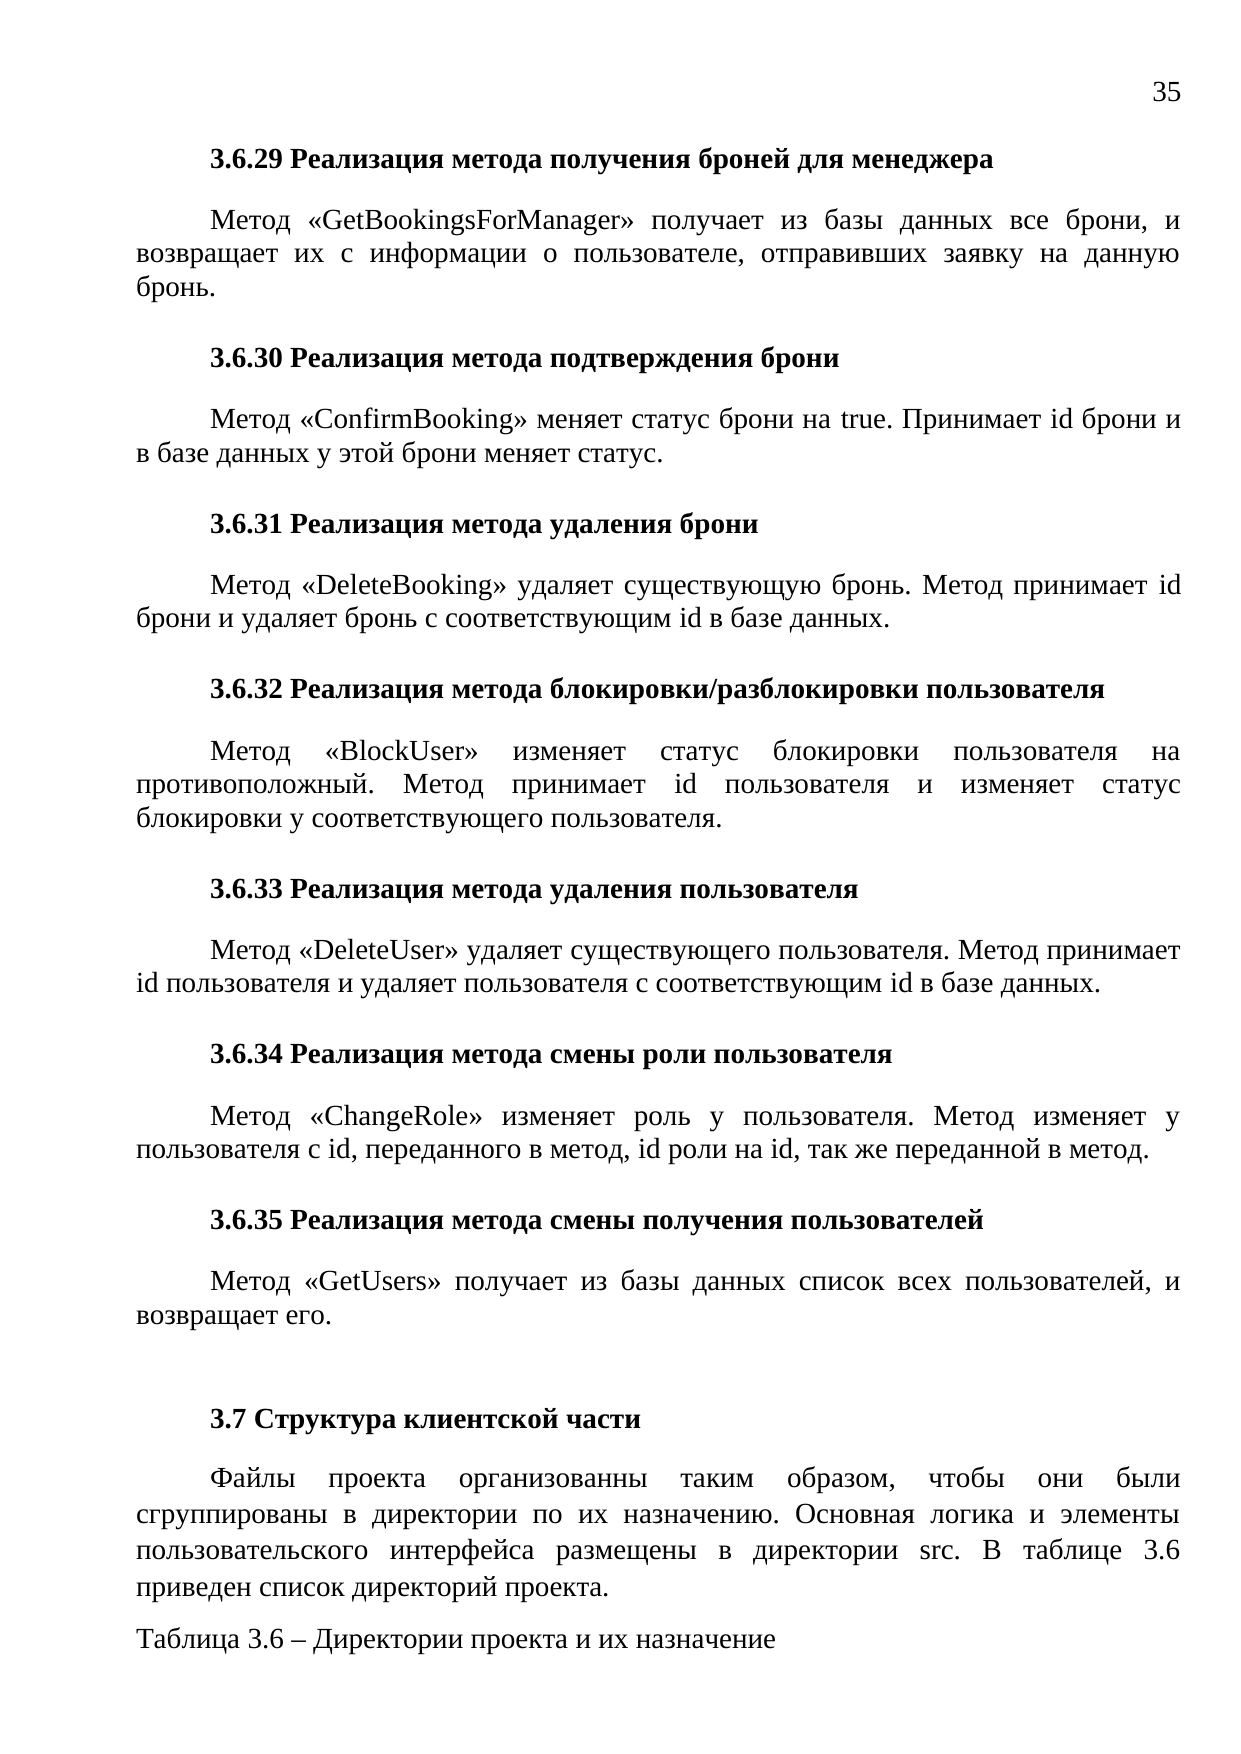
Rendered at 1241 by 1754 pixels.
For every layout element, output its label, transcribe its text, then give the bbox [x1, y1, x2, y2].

subtitle 3.6.32 Реализация метода блокировки/разблокировки пользователя [136, 672, 1181, 705]
text Таблица 3.6 – Директории проекта и их назначение [136, 1621, 1181, 1655]
text Файлы проекта организованны таким образом, чтобы они были сгруппированы в директории по их назначению. Основная логика и элементы пользовательского интерфейса размещены в директории src. В таблице 3.6 приведен список директорий проекта. [136, 1460, 1181, 1602]
text Метод «BlockUser» изменяет статус блокировки пользователя на противоположный. Метод принимает id пользователя и изменяет статус блокировки у соответствующего пользователя. [136, 733, 1181, 833]
subtitle 3.6.35 Реализация метода смены получения пользователей [136, 1202, 1181, 1236]
subtitle 3.6.31 Реализация метода удаления брони [136, 506, 1181, 539]
text Метод «GetUsers» получает из базы данных список всех пользователей, и возвращает его. [136, 1263, 1181, 1331]
subtitle 3.6.30 Реализация метода подтверждения брони [136, 340, 1181, 374]
text Метод «ChangeRole» изменяет роль у пользователя. Метод изменяет у пользователя с id, переданного в метод, id роли на id, так же переданной в метод. [136, 1098, 1181, 1165]
text Метод «ConfirmBooking» меняет статус брони на true. Принимает id брони и в базе данных у этой брони меняет статус. [136, 401, 1181, 468]
subtitle 3.6.34 Реализация метода смены роли пользователя [136, 1037, 1181, 1070]
text Метод «DeleteUser» удаляет существующего пользователя. Метод принимает id пользователя и удаляет пользователя с соответствующим id в базе данных. [136, 932, 1181, 999]
subtitle 3.6.29 Реализация метода получения броней для менеджера [136, 141, 1181, 174]
subtitle 3.6.33 Реализация метода удаления пользователя [136, 871, 1181, 904]
text Метод «GetBookingsForManager» получает из базы данных все брони, и возвращает их с информации о пользователе, отправивших заявку на данную бронь. [136, 202, 1181, 303]
subtitle 3.7 Структура клиентской части [136, 1402, 1181, 1435]
text Метод «DeleteBooking» удаляет существующую бронь. Метод принимает id брони и удаляет бронь с соответствующим id в базе данных. [136, 567, 1181, 634]
